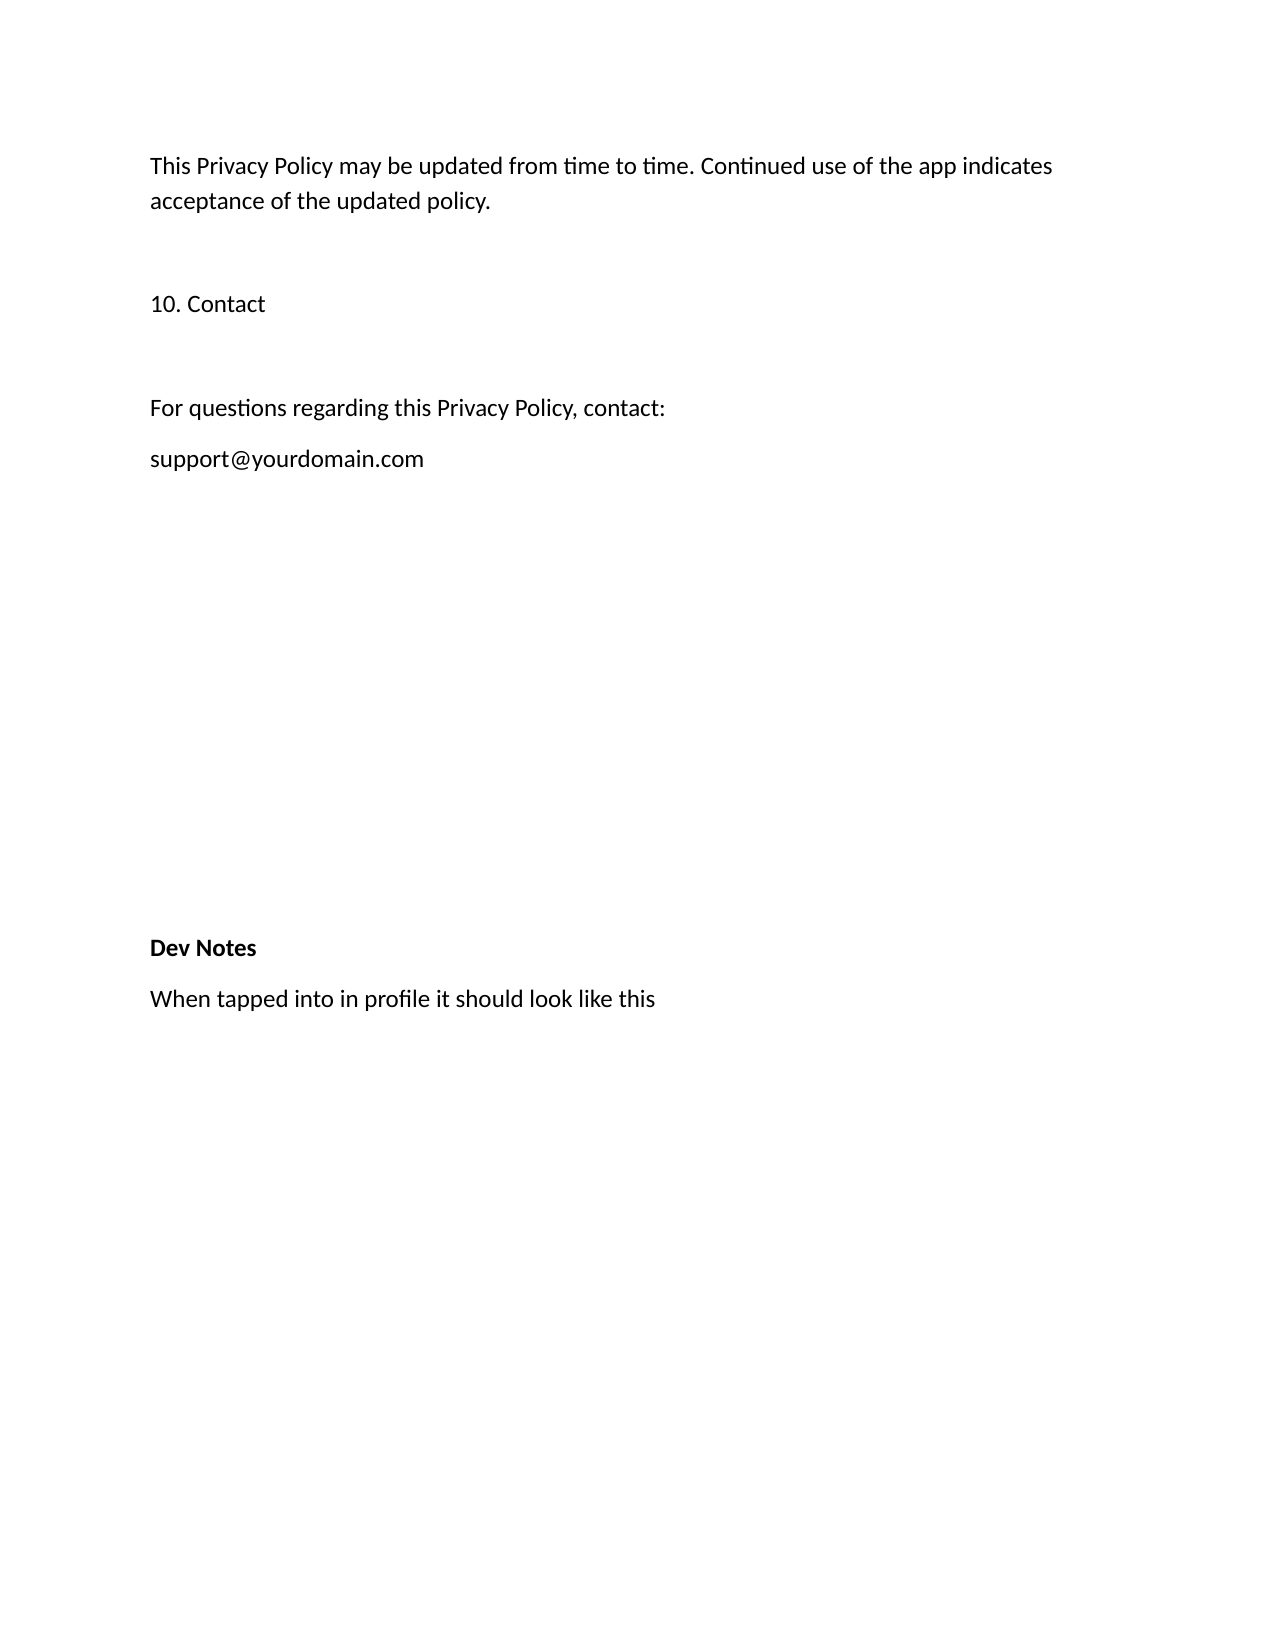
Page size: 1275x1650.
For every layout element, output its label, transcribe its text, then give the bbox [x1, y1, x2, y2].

text 10. Contact [150, 288, 1125, 319]
text Dev Notes [150, 932, 1125, 962]
text support@yourdomain.com [150, 443, 1125, 474]
text This Privacy Policy may be updated from time to time. Continued use of the app indicates acceptance of the updated policy. [150, 150, 1125, 216]
text For questions regarding this Privacy Policy, contact: [150, 392, 1125, 422]
text When tapped into in profile it should look like this [150, 983, 1125, 1014]
